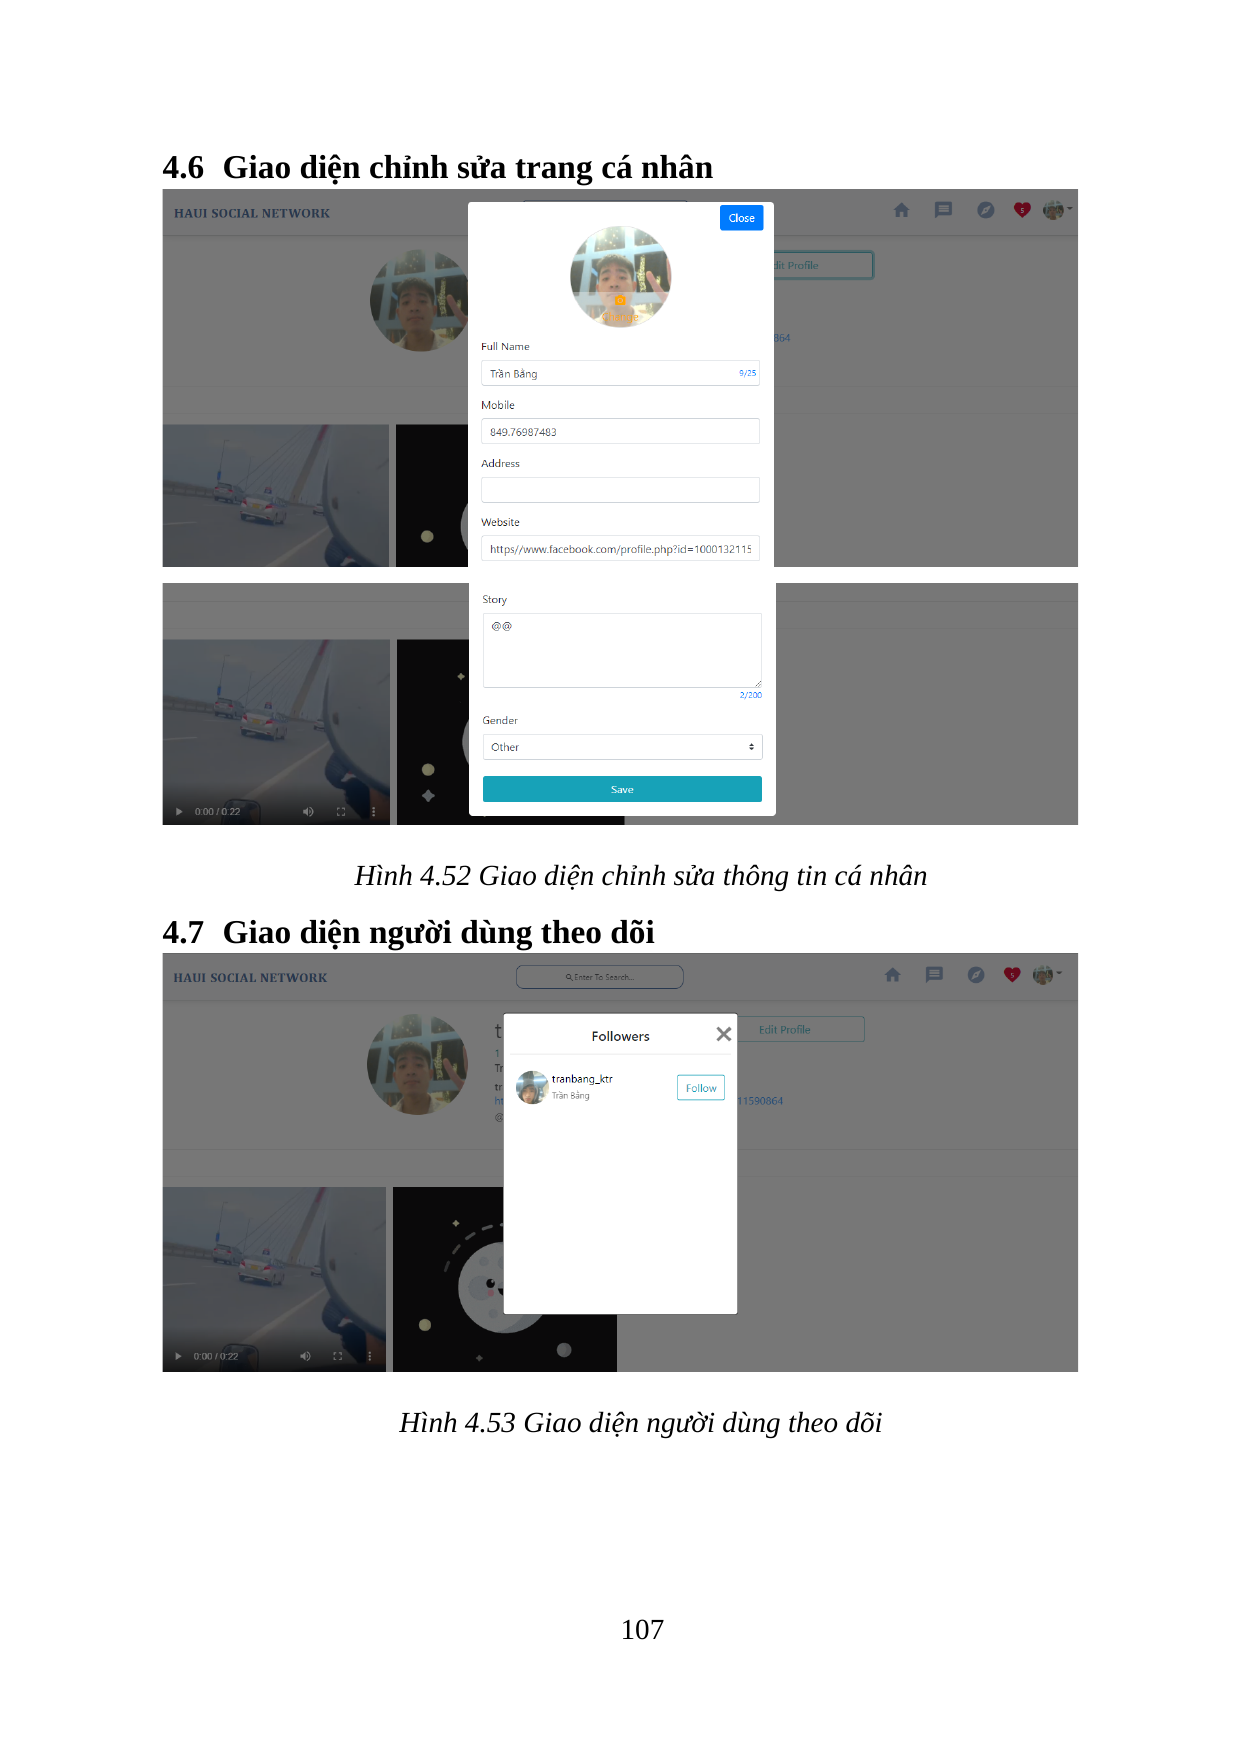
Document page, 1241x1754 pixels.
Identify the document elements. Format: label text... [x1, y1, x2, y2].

subtitle Giao diện người dùng theo dõi [162, 912, 1122, 951]
picture [162, 953, 1079, 1372]
picture [162, 583, 1079, 825]
picture [162, 189, 1079, 567]
subtitle Giao diện chỉnh sửa trang cá nhân [162, 148, 1122, 186]
